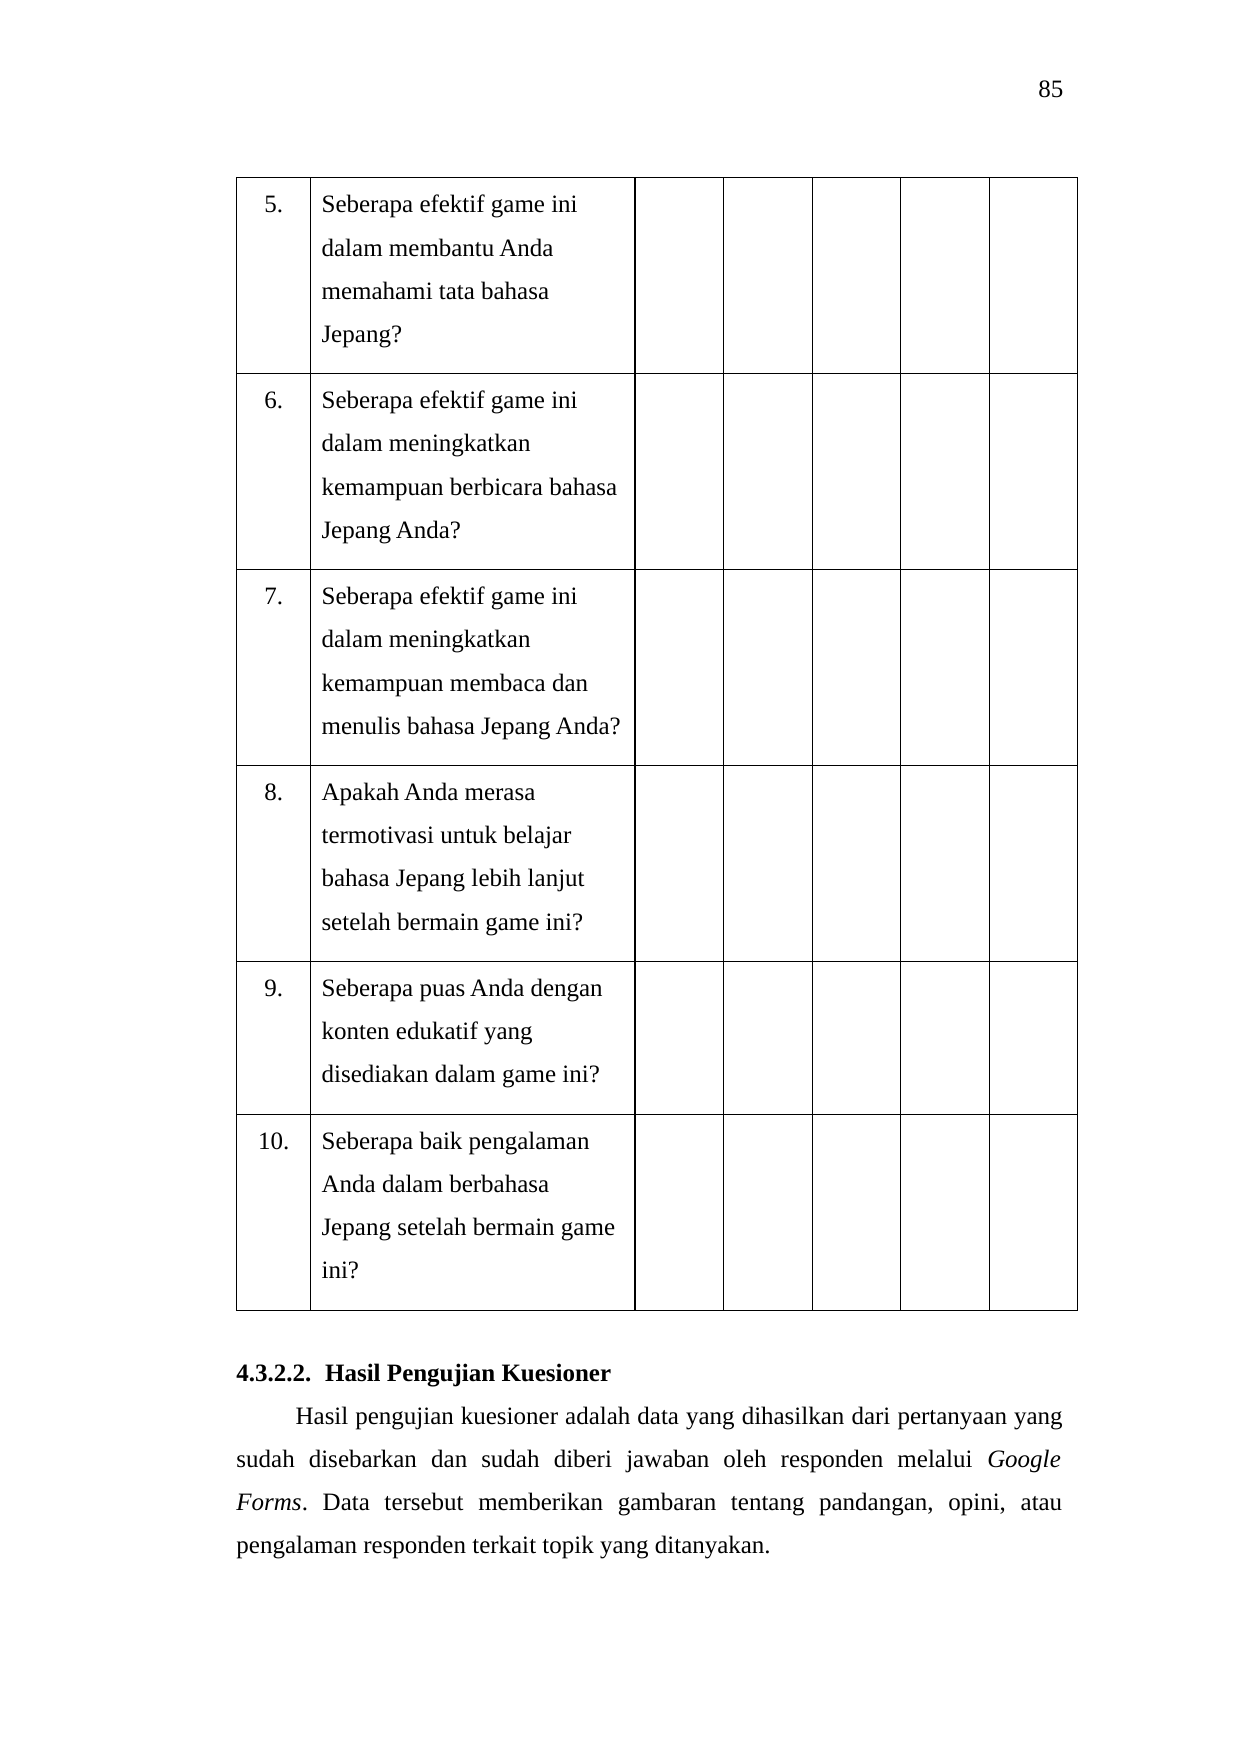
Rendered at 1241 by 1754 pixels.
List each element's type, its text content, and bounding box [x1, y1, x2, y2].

table_cell [636, 1115, 723, 1310]
table_cell [990, 178, 1077, 373]
table_cell [813, 178, 900, 373]
table_cell [813, 570, 900, 765]
table_cell 5. [237, 178, 310, 373]
table_cell [724, 178, 812, 373]
table_cell [813, 374, 900, 569]
table_cell [636, 570, 723, 765]
table_cell [636, 766, 723, 961]
text Hasil pengujian kuesioner adalah data yang dihasilkan dari pertanyaan yang sudah disebarkan dan sudah diberi jawaban oleh responden melalui Google Forms. Data tersebut memberikan gambaran tentang pandangan, opini, atau pengalaman responden terkait topik yang ditanyakan. [236, 1401, 1063, 1559]
table_cell 7. [237, 570, 310, 765]
table_cell 9. [237, 962, 310, 1114]
table_cell [901, 570, 989, 765]
table_cell [901, 178, 989, 373]
table_cell [990, 374, 1077, 569]
table_cell [724, 766, 812, 961]
table_cell [990, 1115, 1077, 1310]
table_cell [724, 570, 812, 765]
table_cell [636, 962, 723, 1114]
table_cell [901, 374, 989, 569]
table_cell Seberapa baik pengalaman Anda dalam berbahasa Jepang setelah bermain game ini? [311, 1115, 634, 1310]
table_cell [990, 766, 1077, 961]
table_cell [813, 1115, 900, 1310]
table_cell [901, 962, 989, 1114]
table_cell Seberapa efektif game ini dalam meningkatkan kemampuan membaca dan menulis bahasa Jepang Anda? [311, 570, 634, 765]
table_cell Seberapa efektif game ini dalam membantu Anda memahami tata bahasa Jepang? [311, 178, 634, 373]
table_cell [636, 178, 723, 373]
subtitle Hasil Pengujian Kuesioner [236, 1358, 1063, 1387]
table_cell [901, 1115, 989, 1310]
table_cell [990, 570, 1077, 765]
table_cell [813, 962, 900, 1114]
table_cell [901, 766, 989, 961]
table_cell Apakah Anda merasa termotivasi untuk belajar bahasa Jepang lebih lanjut setelah bermain game ini? [311, 766, 634, 961]
table_cell Seberapa puas Anda dengan konten edukatif yang disediakan dalam game ini? [311, 962, 634, 1114]
table_cell [990, 962, 1077, 1114]
table_cell [813, 766, 900, 961]
table_cell 6. [237, 374, 310, 569]
table_cell [724, 1115, 812, 1310]
table_cell 8. [237, 766, 310, 961]
table_cell [724, 374, 812, 569]
table_cell [724, 962, 812, 1114]
table_cell 10. [237, 1115, 310, 1310]
table_cell Seberapa efektif game ini dalam meningkatkan kemampuan berbicara bahasa Jepang Anda? [311, 374, 634, 569]
table_cell [636, 374, 723, 569]
